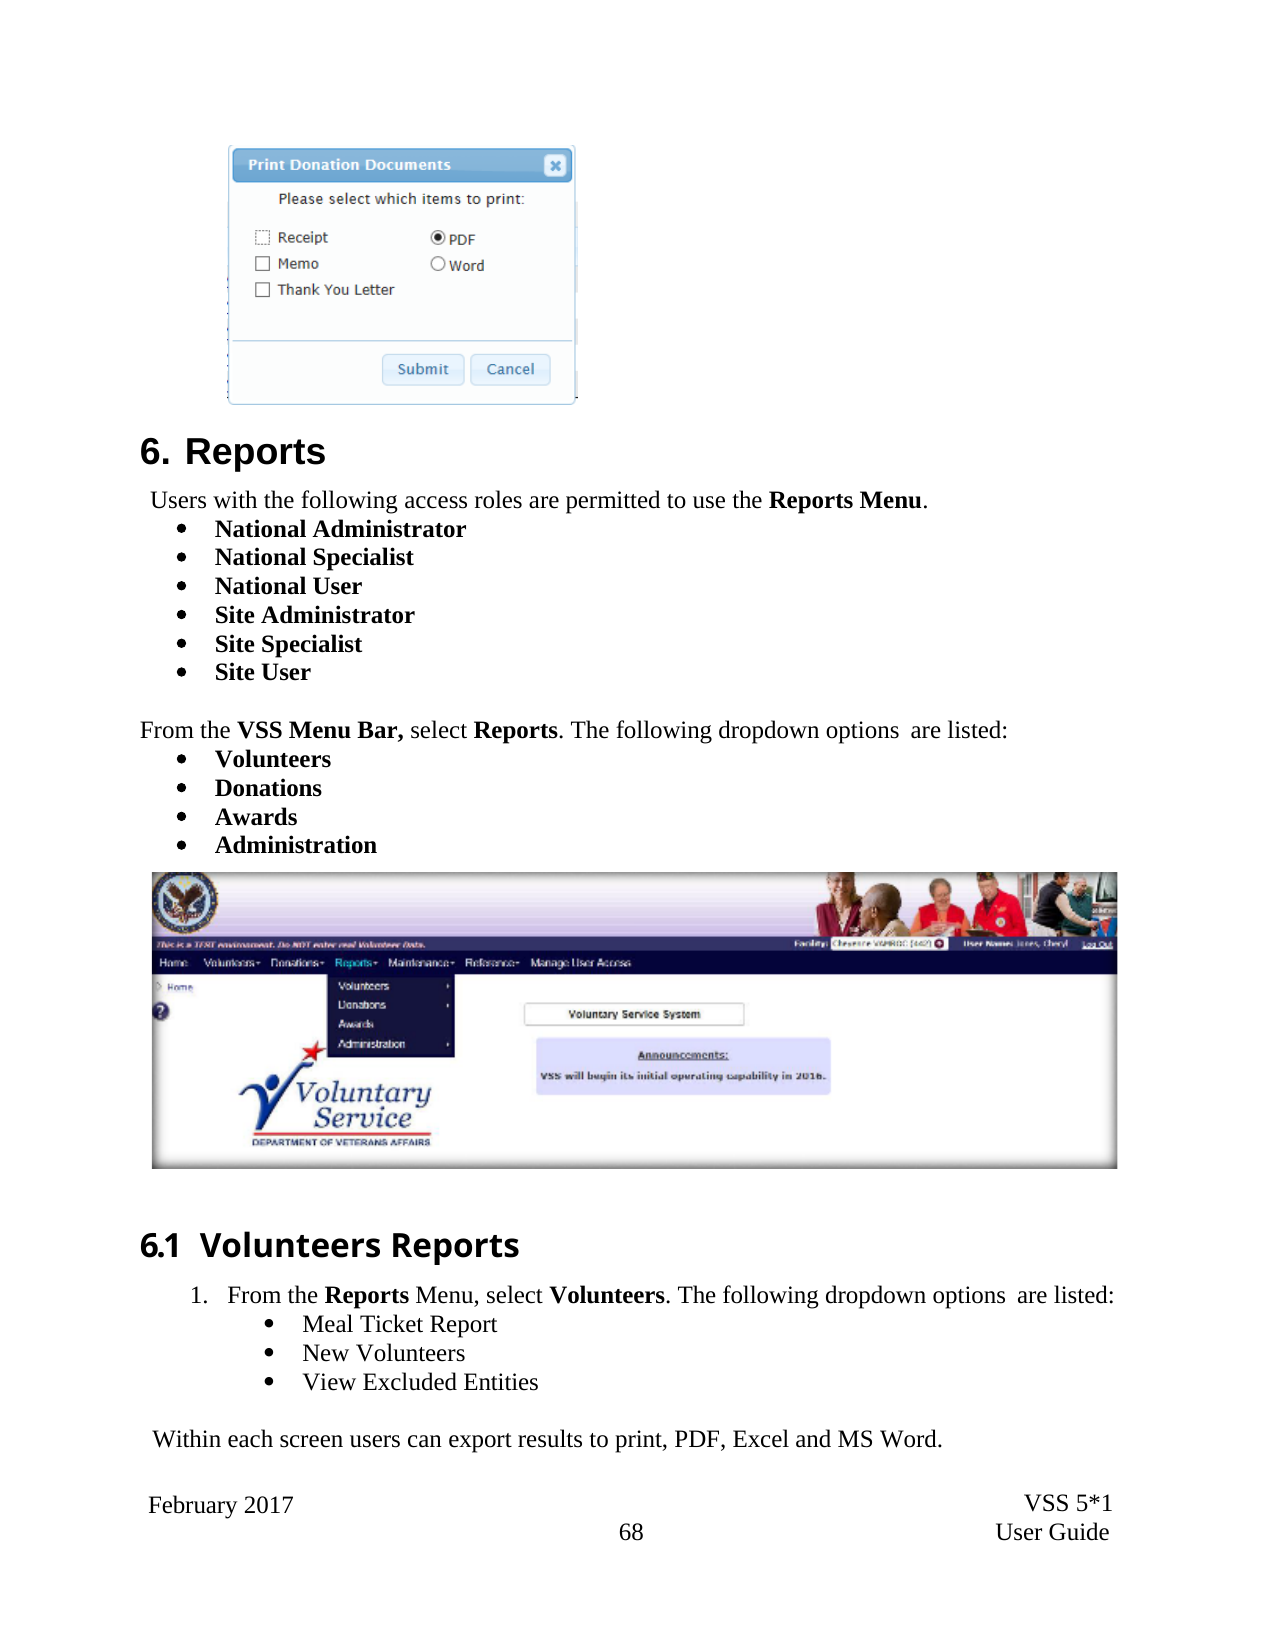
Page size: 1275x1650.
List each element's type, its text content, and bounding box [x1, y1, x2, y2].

list Donations [177, 773, 1137, 802]
list National Administrator [177, 514, 1137, 542]
list Site Administrator [177, 600, 1137, 629]
text Users with the following access roles are permitted to use the Reports Menu. [150, 485, 1137, 514]
picture [227, 145, 578, 405]
list National User [177, 571, 1137, 600]
list National Specialist [177, 542, 1137, 571]
list View Excluded Entities [264, 1367, 1137, 1396]
list From the Reports Menu, select Volunteers. The following dropdown options are listed: [189, 1280, 1137, 1309]
text Within each screen users can export results to print, PDF, Excel and MS Word. [152, 1424, 1137, 1453]
list Site Specialist [177, 629, 1137, 657]
list New Volunteers [264, 1338, 1137, 1367]
list Site User [177, 657, 1137, 686]
list Awards [177, 802, 1137, 831]
list Volunteers [177, 744, 1137, 773]
list Administration [177, 831, 1137, 859]
picture [151, 872, 1118, 1169]
subtitle Volunteers Reports [139, 1222, 1137, 1267]
subtitle Reports [139, 429, 1137, 472]
list Meal Ticket Report [264, 1309, 1137, 1338]
text From the VSS Menu Bar, select Reports. The following dropdown options are listed: [139, 716, 1137, 744]
